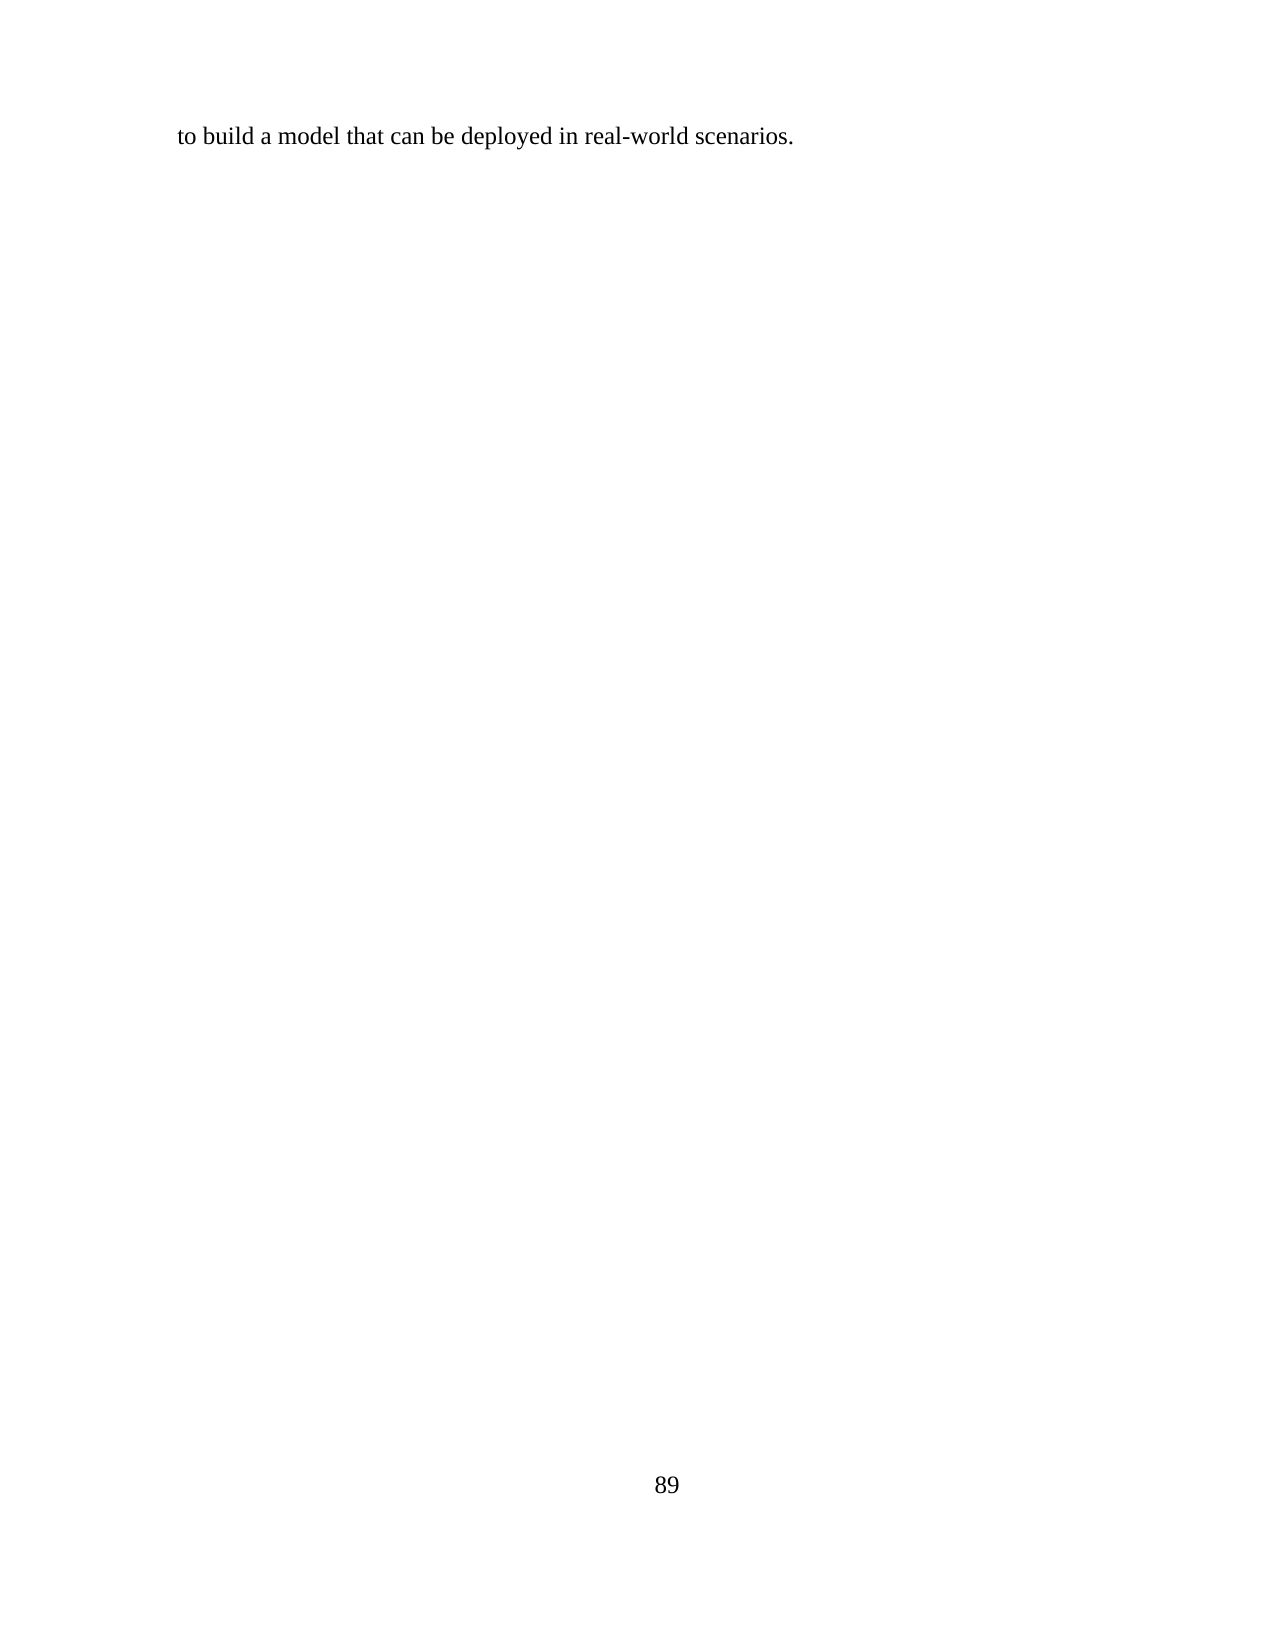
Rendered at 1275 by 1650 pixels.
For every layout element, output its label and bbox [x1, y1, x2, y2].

text [177, 121, 1156, 150]
